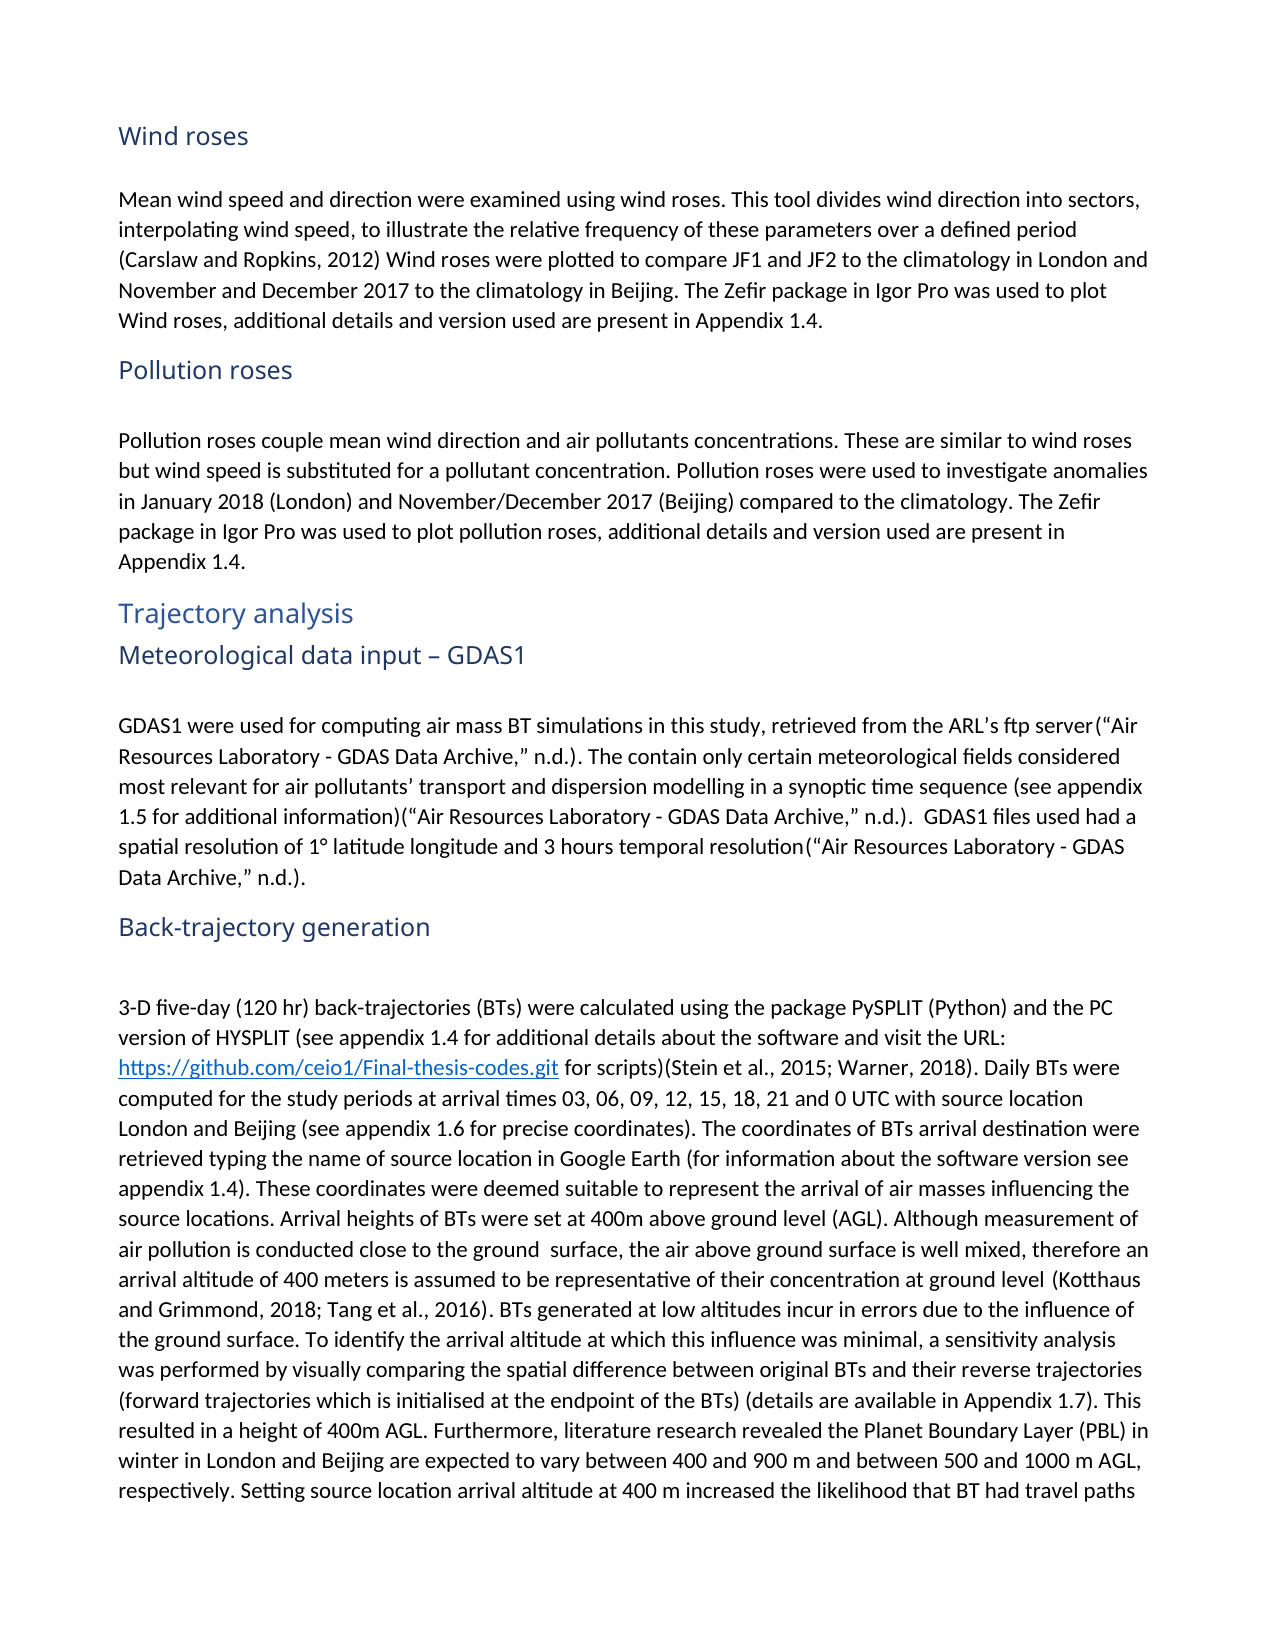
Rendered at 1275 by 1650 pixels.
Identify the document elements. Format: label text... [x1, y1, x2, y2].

subtitle Back-trajectory generation [118, 909, 1157, 943]
text Mean wind speed and direction were examined using wind roses. This tool divides wind direction into sectors, interpolating wind speed, to illustrate the relative frequency of these parameters over a defined period (Carslaw and Ropkins, 2012) Wind roses were plotted to compare JF1 and JF2 to the climatology in London and November and December 2017 to the climatology in Beijing. The Zefir package in Igor Pro was used to plot Wind roses, additional details and version used are present in Appendix 1.4. [118, 155, 1157, 334]
text GDAS1 were used for computing air mass BT simulations in this study, retrieved from the ARL’s ftp server(“Air Resources Laboratory - GDAS Data Archive,” n.d.). The contain only certain meteorological fields considered most relevant for air pollutants’ transport and dispersion modelling in a synoptic time sequence (see appendix 1.5 for additional information)(“Air Resources Laboratory - GDAS Data Archive,” n.d.). GDAS1 files used had a spatial resolution of 1° latitude longitude and 3 hours temporal resolution(“Air Resources Laboratory - GDAS Data Archive,” n.d.). [118, 712, 1157, 891]
subtitle Pollution roses [118, 353, 1157, 424]
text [118, 993, 1157, 1504]
text Pollution roses couple mean wind direction and air pollutants concentrations. These are similar to wind roses but wind speed is substituted for a pollutant concentration. Pollution roses were used to investigate anomalies in January 2018 (London) and November/December 2017 (Beijing) compared to the climatology. The Zefir package in Igor Pro was used to plot pollution roses, additional details and version used are present in Appendix 1.4. [118, 426, 1157, 575]
subtitle Meteorological data input – GDAS1 [118, 638, 1157, 709]
subtitle Wind roses [118, 118, 1157, 152]
subtitle Trajectory analysis [118, 594, 1157, 631]
